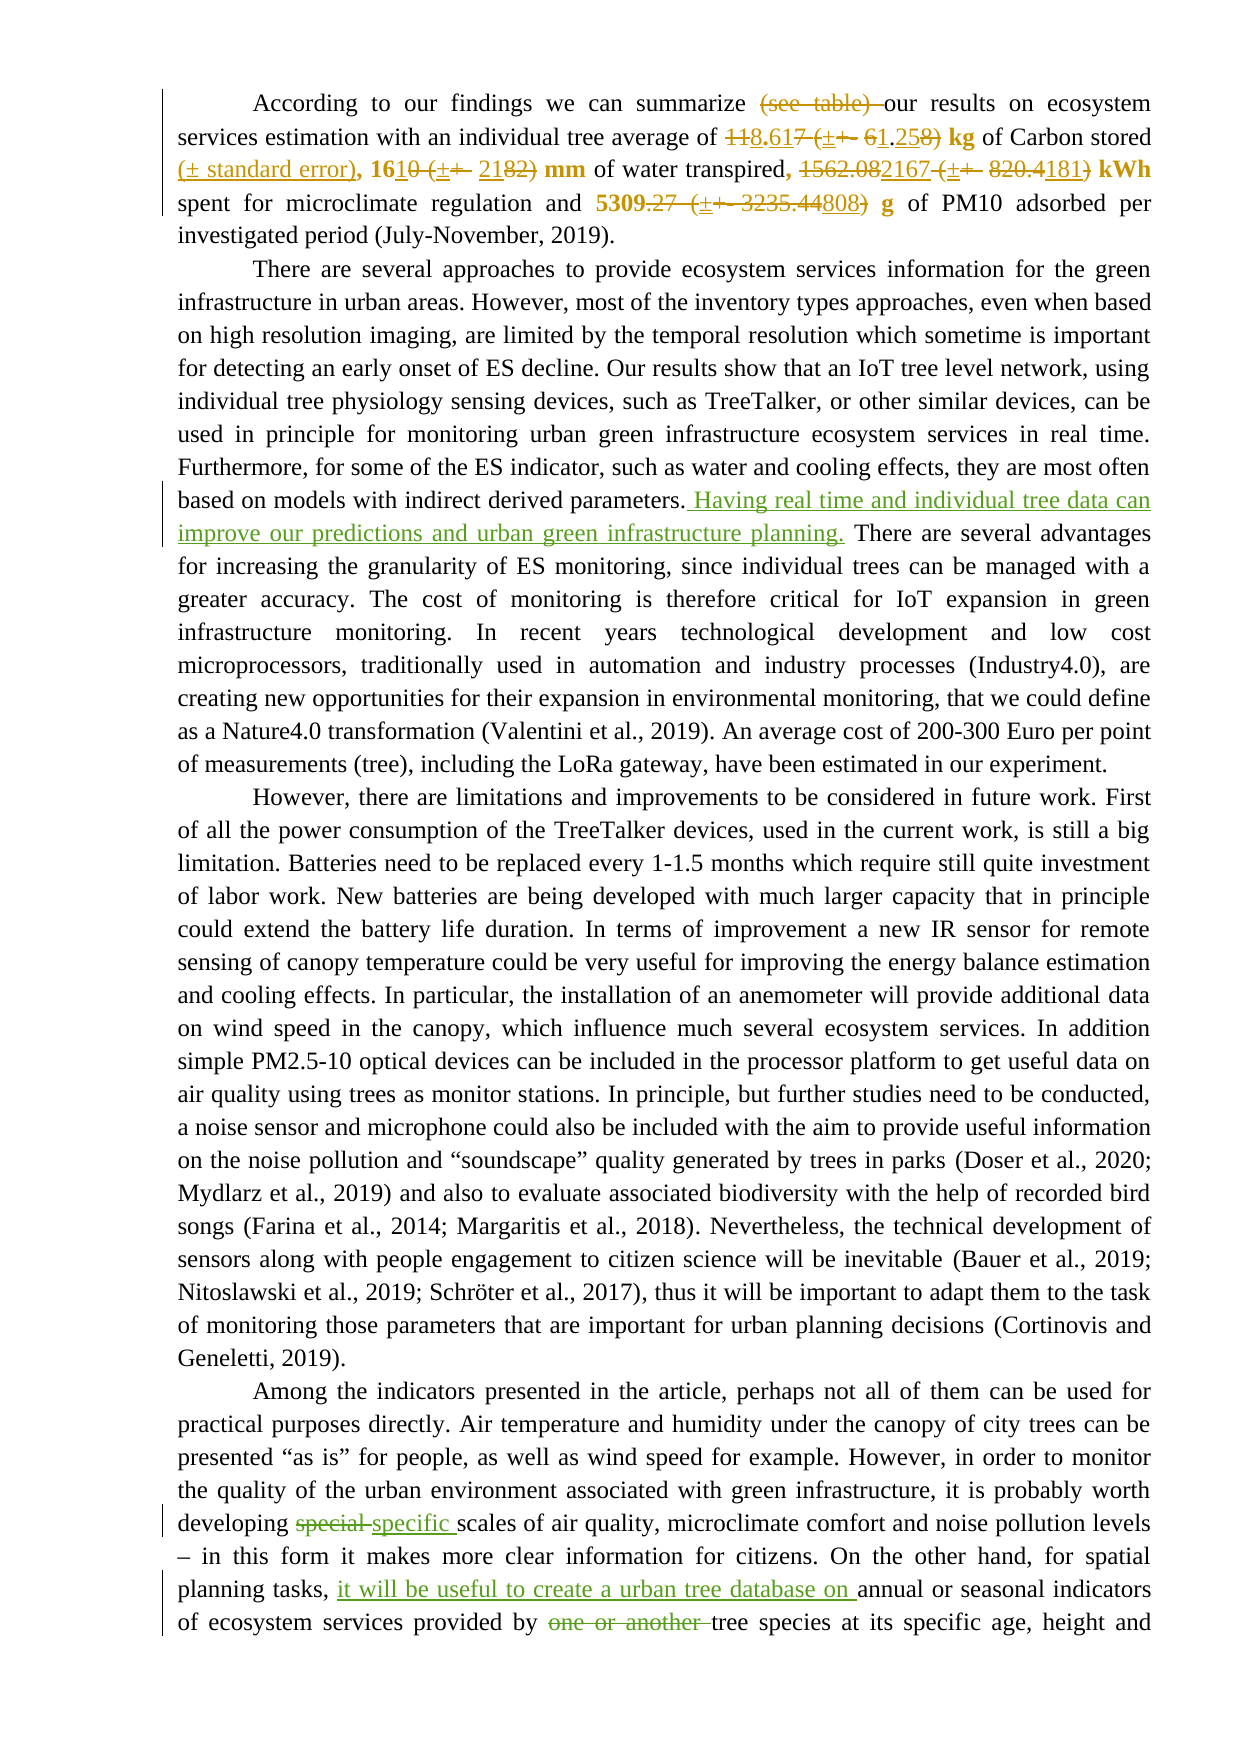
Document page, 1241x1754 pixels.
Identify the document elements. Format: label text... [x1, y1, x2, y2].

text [177, 1376, 1152, 1636]
text However, there are limitations and improvements to be considered in future work. First of all the power consumption of the TreeTalker devices, used in the current work, is still a big limitation. Batteries need to be replaced every 1-1.5 months which require still quite investment of labor work. New batteries are being developed with much larger capacity that in principle could extend the battery life duration. In terms of improvement a new IR sensor for remote sensing of canopy temperature could be very useful for improving the energy balance estimation and cooling effects. In particular, the installation of an anemometer will provide additional data on wind speed in the canopy, which influence much several ecosystem services. In addition simple PM2.5-10 optical devices can be included in the processor platform to get useful data on air quality using trees as monitor stations. In principle, but further studies need to be conducted, a noise sensor and microphone could also be included with the aim to provide useful information on the noise pollution and “soundscape” quality generated by trees in parks (Doser et al., 2020; Mydlarz et al., 2019) and also to evaluate associated biodiversity with the help of recorded bird songs (Farina et al., 2014; Margaritis et al., 2018). Nevertheless, the technical development of sensors along with people engagement to citizen science will be inevitable (Bauer et al., 2019; Nitoslawski et al., 2019; Schröter et al., 2017), thus it will be important to adapt them to the task of monitoring those parameters that are important for urban planning decisions (Cortinovis and Geneletti, 2019). [177, 782, 1152, 1372]
text There are several approaches to provide ecosystem services information for the green infrastructure in urban areas. However, most of the inventory types approaches, even when based on high resolution imaging, are limited by the temporal resolution which sometime is important for detecting an early onset of ES decline. Our results show that an IoT tree level network, using individual tree physiology sensing devices, such as TreeTalker, or other similar devices, can be used in principle for monitoring urban green infrastructure ecosystem services in real time. Furthermore, for some of the ES indicator, such as water and cooling effects, they are most often based on models with indirect derived parameters. There are several advantages for increasing the granularity of ES monitoring, since individual trees can be managed with a greater accuracy. The cost of monitoring is therefore critical for IoT expansion in green infrastructure monitoring. In recent years technological development and low cost microprocessors, traditionally used in automation and industry processes (Industry4.0), are creating new opportunities for their expansion in environmental monitoring, that we could define as a Nature4.0 transformation (Valentini et al., 2019). An average cost of 200-300 Euro per point of measurements (tree), including the LoRa gateway, have been estimated in our experiment. [177, 254, 1152, 778]
text According to our findings we can summarize our results on ecosystem services estimation with an individual tree average of . . kg of Carbon stored, 16 mm of water transpired, kWh spent for microclimate regulation and 5309 g of PM10 adsorbed per investigated period (July-November, 2019). [177, 88, 1152, 249]
